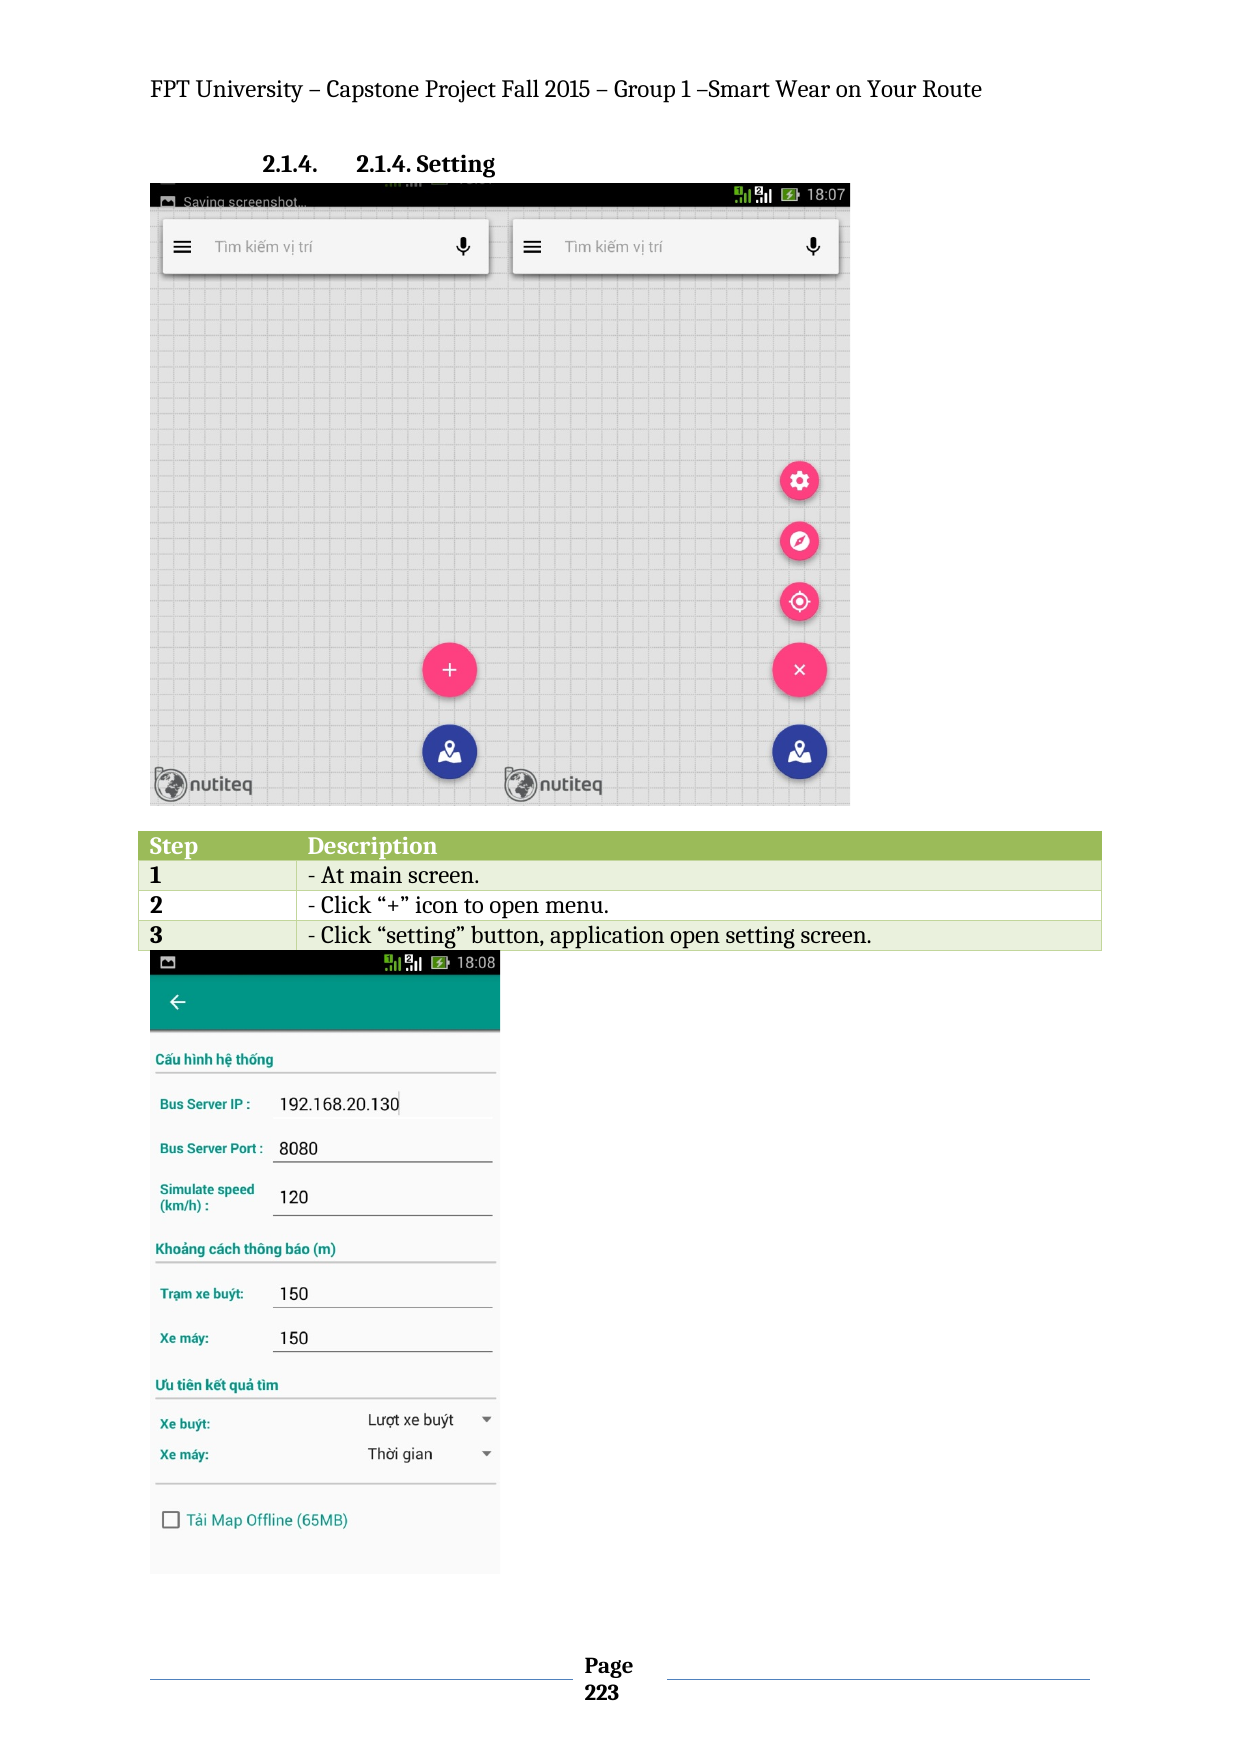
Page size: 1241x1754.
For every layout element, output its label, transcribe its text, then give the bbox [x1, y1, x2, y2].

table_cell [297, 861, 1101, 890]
picture [150, 183, 851, 806]
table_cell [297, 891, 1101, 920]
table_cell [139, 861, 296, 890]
picture [150, 950, 501, 1574]
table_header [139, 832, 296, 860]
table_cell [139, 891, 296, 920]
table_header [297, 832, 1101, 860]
subtitle 2.1.4. Setting [262, 150, 1090, 179]
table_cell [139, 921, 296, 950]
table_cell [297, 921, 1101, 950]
